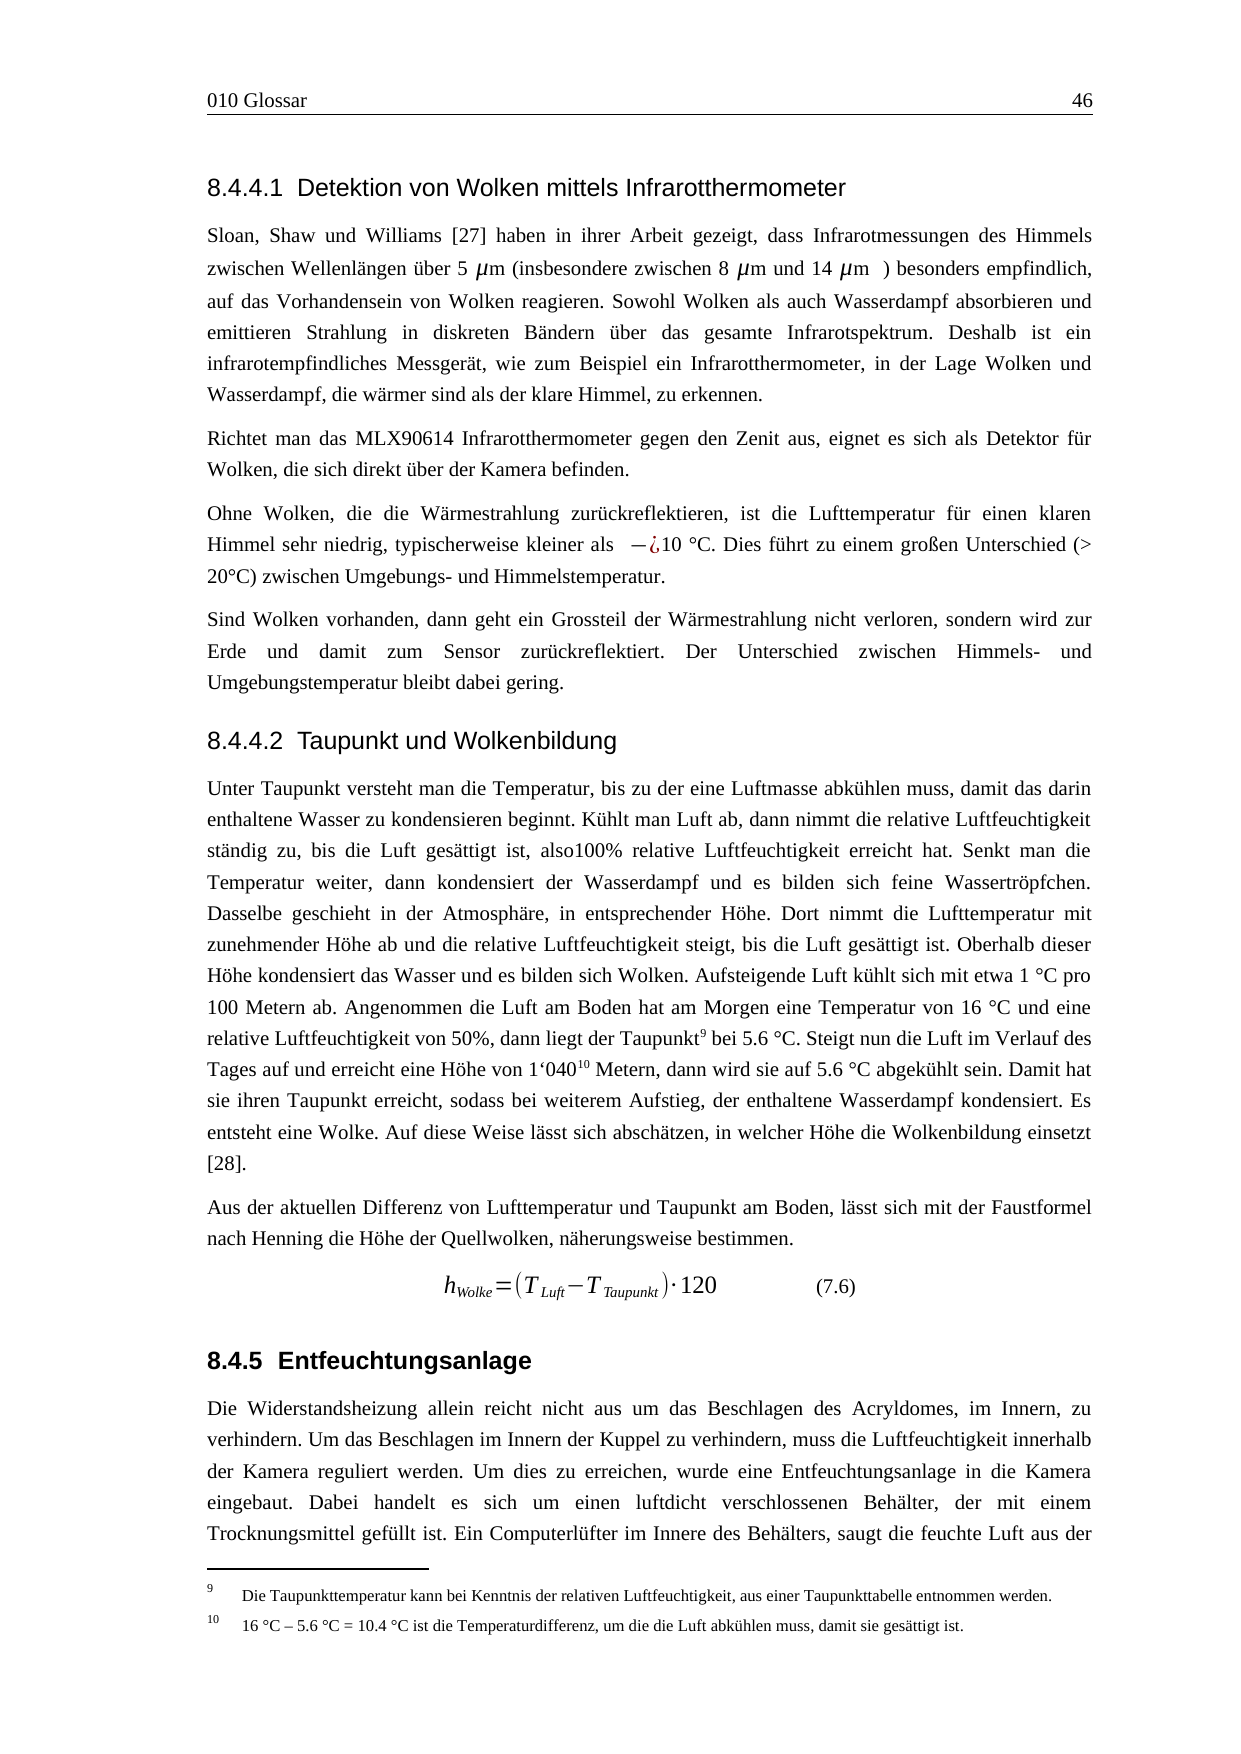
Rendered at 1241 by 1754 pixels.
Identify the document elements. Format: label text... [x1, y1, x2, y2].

text Unter Taupunkt versteht man die Temperatur, bis zu der eine Luftmasse abkühlen muss, damit das darin enthaltene Wasser zu kondensieren beginnt. Kühlt man Luft ab, dann nimmt die relative Luftfeuchtigkeit ständig zu, bis die Luft gesättigt ist, also100% relative Luftfeuchtigkeit erreicht hat. Senkt man die Temperatur weiter, dann kondensiert der Wasserdampf und es bilden sich feine Wassertröpfchen. Dasselbe geschieht in der Atmosphäre, in entsprechender Höhe. Dort nimmt die Lufttemperatur mit zunehmender Höhe ab und die relative Luftfeuchtigkeit steigt, bis die Luft gesättigt ist. Oberhalb dieser Höhe kondensiert das Wasser und es bilden sich Wolken. Aufsteigende Luft kühlt sich mit etwa 1 °C pro 100 Metern ab. Angenommen die Luft am Boden hat am Morgen eine Temperatur von 16 °C und eine relative Luftfeuchtigkeit von 50%, dann liegt der Taupunkt bei 5.6 °C. Steigt nun die Luft im Verlauf des Tages auf und erreicht eine Höhe von 1‘040 Metern, dann wird sie auf 5.6 °C abgekühlt sein. Damit hat sie ihren Taupunkt erreicht, sodass bei weiterem Aufstieg, der enthaltene Wasserdampf kondensiert. Es entsteht eine Wolke. Auf diese Weise lässt sich abschätzen, in welcher Höhe die Wolkenbildung einsetzt [28]. [207, 776, 1093, 1175]
text Sind Wolken vorhanden, dann geht ein Grossteil der Wärmestrahlung nicht verloren, sondern wird zur Erde und damit zum Sensor zurückreflektiert. Der Unterschied zwischen Himmels- und Umgebungstemperatur bleibt dabei gering. [207, 607, 1093, 694]
text Richtet man das MLX90614 Infrarotthermometer gegen den Zenit aus, eignet es sich als Detektor für Wolken, die sich direkt über der Kamera befinden. [207, 426, 1093, 481]
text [207, 1396, 1093, 1545]
text Sloan, Shaw und Williams [27] haben in ihrer Arbeit gezeigt, dass Infrarotmessungen des Himmels zwischen Wellenlängen über 5 m (insbesondere zwischen 8 m und 14 m ) besonders empfindlich, auf das Vorhandensein von Wolken reagieren. Sowohl Wolken als auch Wasserdampf absorbieren und emittieren Strahlung in diskreten Bändern über das gesamte Infrarotspektrum. Deshalb ist ein infrarotempfindliches Messgerät, wie zum Beispiel ein Infrarotthermometer, in der Lage Wolken und Wasserdampf, die wärmer sind als der klare Himmel, zu erkennen. [207, 222, 1093, 406]
subtitle Entfeuchtungsanlage [207, 1346, 1093, 1375]
subtitle Taupunkt und Wolkenbildung [207, 726, 1093, 755]
subtitle Detektion von Wolken mittels Infrarotthermometer [207, 173, 1093, 201]
text Ohne Wolken, die die Wärmestrahlung zurückreflektieren, ist die Lufttemperatur für einen klaren Himmel sehr niedrig, typischerweise kleiner als 10 °C. Dies führt zu einem großen Unterschied (> 20°C) zwischen Umgebungs- und Himmelstemperatur. [207, 501, 1093, 588]
text Aus der aktuellen Differenz von Lufttemperatur und Taupunkt am Boden, lässt sich mit der Faustformel nach Henning die Höhe der Quellwolken, näherungsweise bestimmen. [207, 1194, 1093, 1250]
